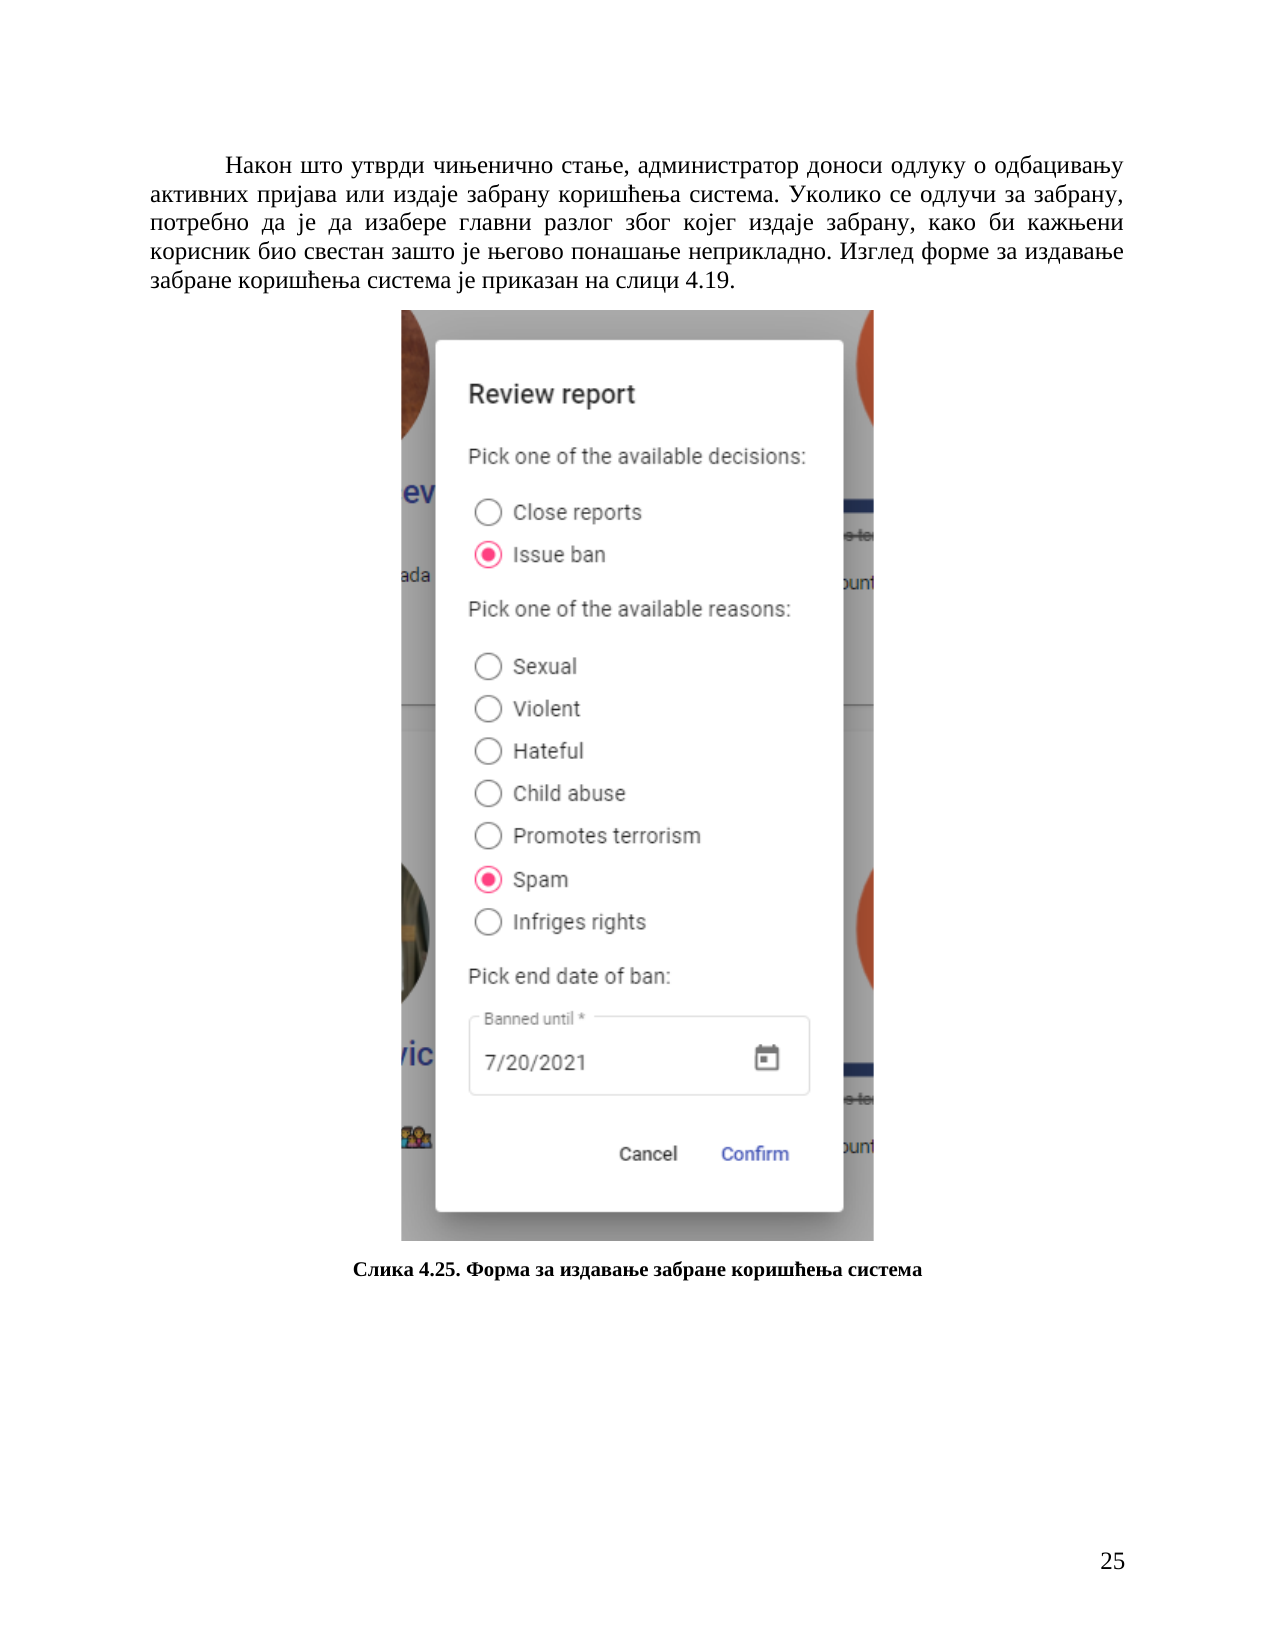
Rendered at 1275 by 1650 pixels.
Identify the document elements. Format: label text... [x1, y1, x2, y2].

picture [401, 310, 874, 1241]
text Након што утврди чињенично стање, администратор доноси одлуку о одбацивању активних пријава или издаје забрану коришћења система. Уколико се одлучи за забрану, потребно да је да изабере главни разлог због којег издаје забрану, како би кажњени корисник био свестан зашто је његово понашање неприкладно. Изглед форме за издавање забране коришћења система је приказан на слици 4.19. [150, 150, 1125, 294]
